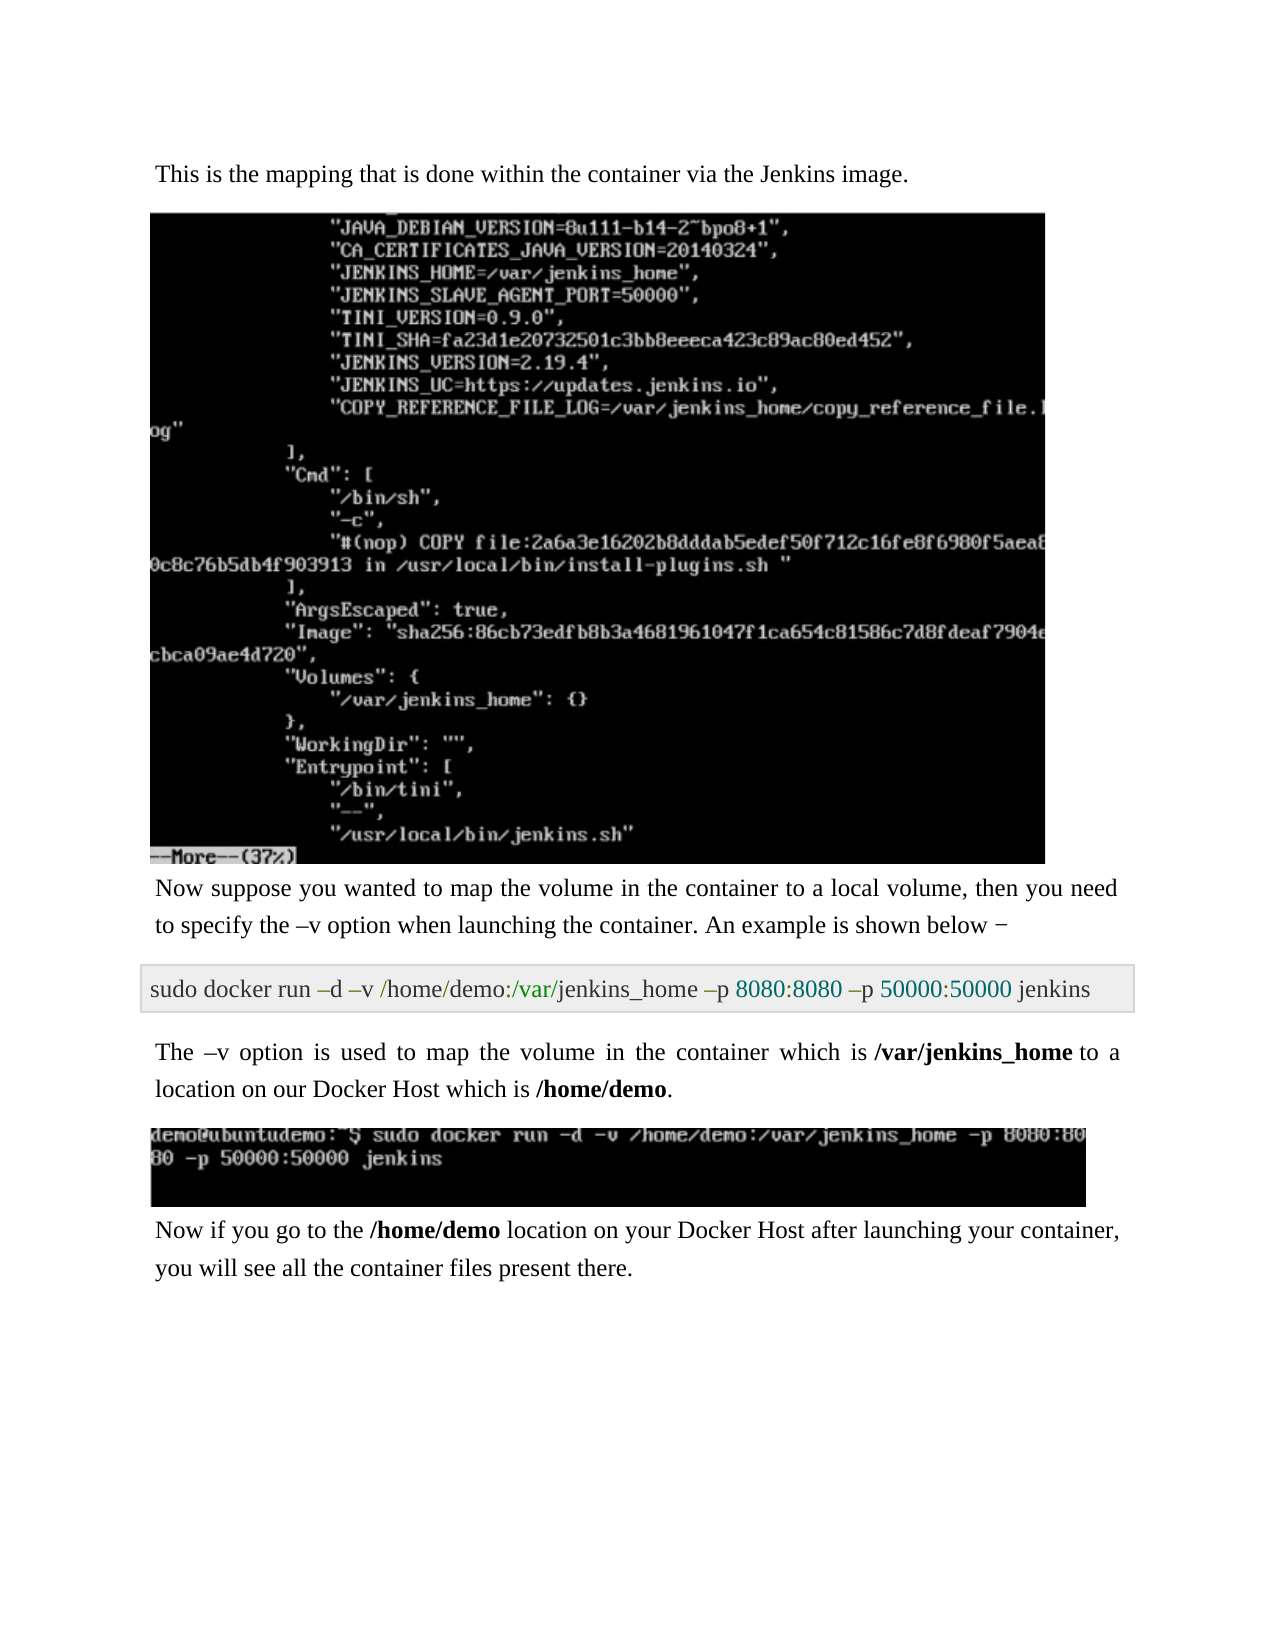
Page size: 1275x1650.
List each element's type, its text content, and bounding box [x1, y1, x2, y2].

text Now suppose you wanted to map the volume in the container to a local volume, then you need to specify the –v option when launching the container. An example is shown below − [155, 864, 1120, 939]
text The –v option is used to map the volume in the container which is /var/jenkins_home to a location on our Docker Host which is /home/demo. [155, 1028, 1120, 1103]
picture [150, 1128, 1086, 1207]
picture [150, 212, 1046, 864]
text Now if you go to the /home/demo location on your Docker Host after launching your container, you will see all the container files present there. [155, 1206, 1120, 1281]
text sudo docker run –d –v /home/demo:/var/jenkins_home –p 8080:8080 –p 50000:50000 jenkins [142, 966, 1133, 1011]
text This is the mapping that is done within the container via the Jenkins image. [155, 150, 1120, 187]
